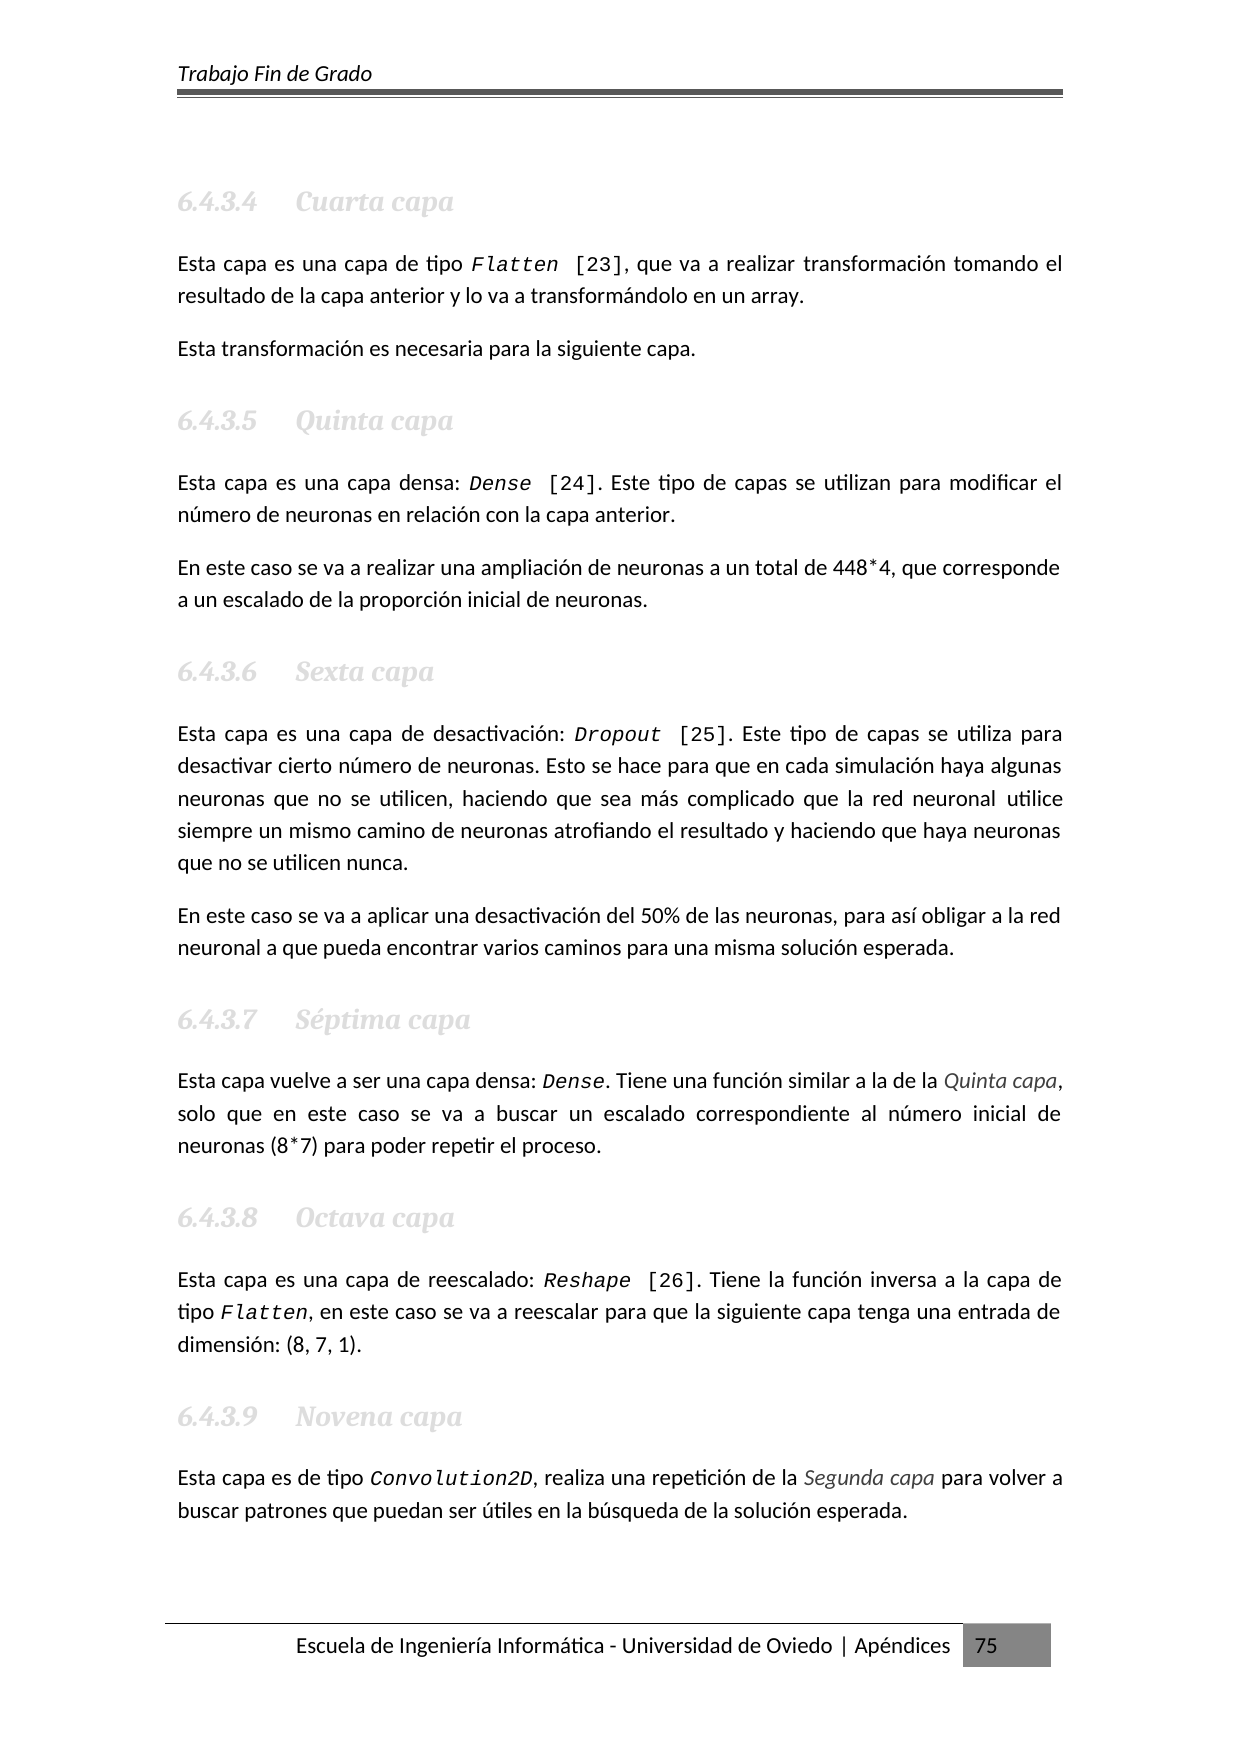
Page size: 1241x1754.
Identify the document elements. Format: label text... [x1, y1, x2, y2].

text En este caso se va a realizar una ampliación de neuronas a un total de 448*4, que corresponde a un escalado de la proporción inicial de neuronas. [177, 553, 1063, 614]
subtitle Séptima capa [177, 1003, 1063, 1037]
text Esta capa es una capa densa: Dense . Este tipo de capas se utilizan para modificar el número de neuronas en relación con la capa anterior. [177, 468, 1063, 528]
subtitle Octava capa [177, 1201, 1063, 1235]
subtitle Sexta capa [177, 655, 1063, 689]
subtitle Novena capa [177, 1400, 1063, 1433]
text Esta transformación es necesaria para la siguiente capa. [177, 334, 1063, 362]
text En este caso se va a aplicar una desactivación del 50% de las neuronas, para así obligar a la red neuronal a que pueda encontrar varios caminos para una misma solución esperada. [177, 901, 1063, 961]
subtitle Quinta capa [177, 404, 1063, 438]
subtitle Cuarta capa [177, 185, 1063, 219]
text Esta capa es una capa de reescalado: Reshape . Tiene la función inversa a la capa de tipo Flatten, en este caso se va a reescalar para que la siguiente capa tenga una entrada de dimensión: (8, 7, 1). [177, 1265, 1063, 1358]
text Esta capa es de tipo Convolution2D, realiza una repetición de la Segunda capa para volver a buscar patrones que puedan ser útiles en la búsqueda de la solución esperada. [177, 1463, 1063, 1524]
text Esta capa vuelve a ser una capa densa: Dense. Tiene una función similar a la de la Quinta capa, solo que en este caso se va a buscar un escalado correspondiente al número inicial de neuronas (8*7) para poder repetir el proceso. [177, 1067, 1063, 1159]
text Esta capa es una capa de desactivación: Dropout . Este tipo de capas se utiliza para desactivar cierto número de neuronas. Esto se hace para que en cada simulación haya algunas neuronas que no se utilicen, haciendo que sea más complicado que la red neuronal utilice siempre un mismo camino de neuronas atrofiando el resultado y haciendo que haya neuronas que no se utilicen nunca. [177, 719, 1063, 876]
text Esta capa es una capa de tipo Flatten , que va a realizar transformación tomando el resultado de la capa anterior y lo va a transformándolo en un array. [177, 249, 1063, 309]
